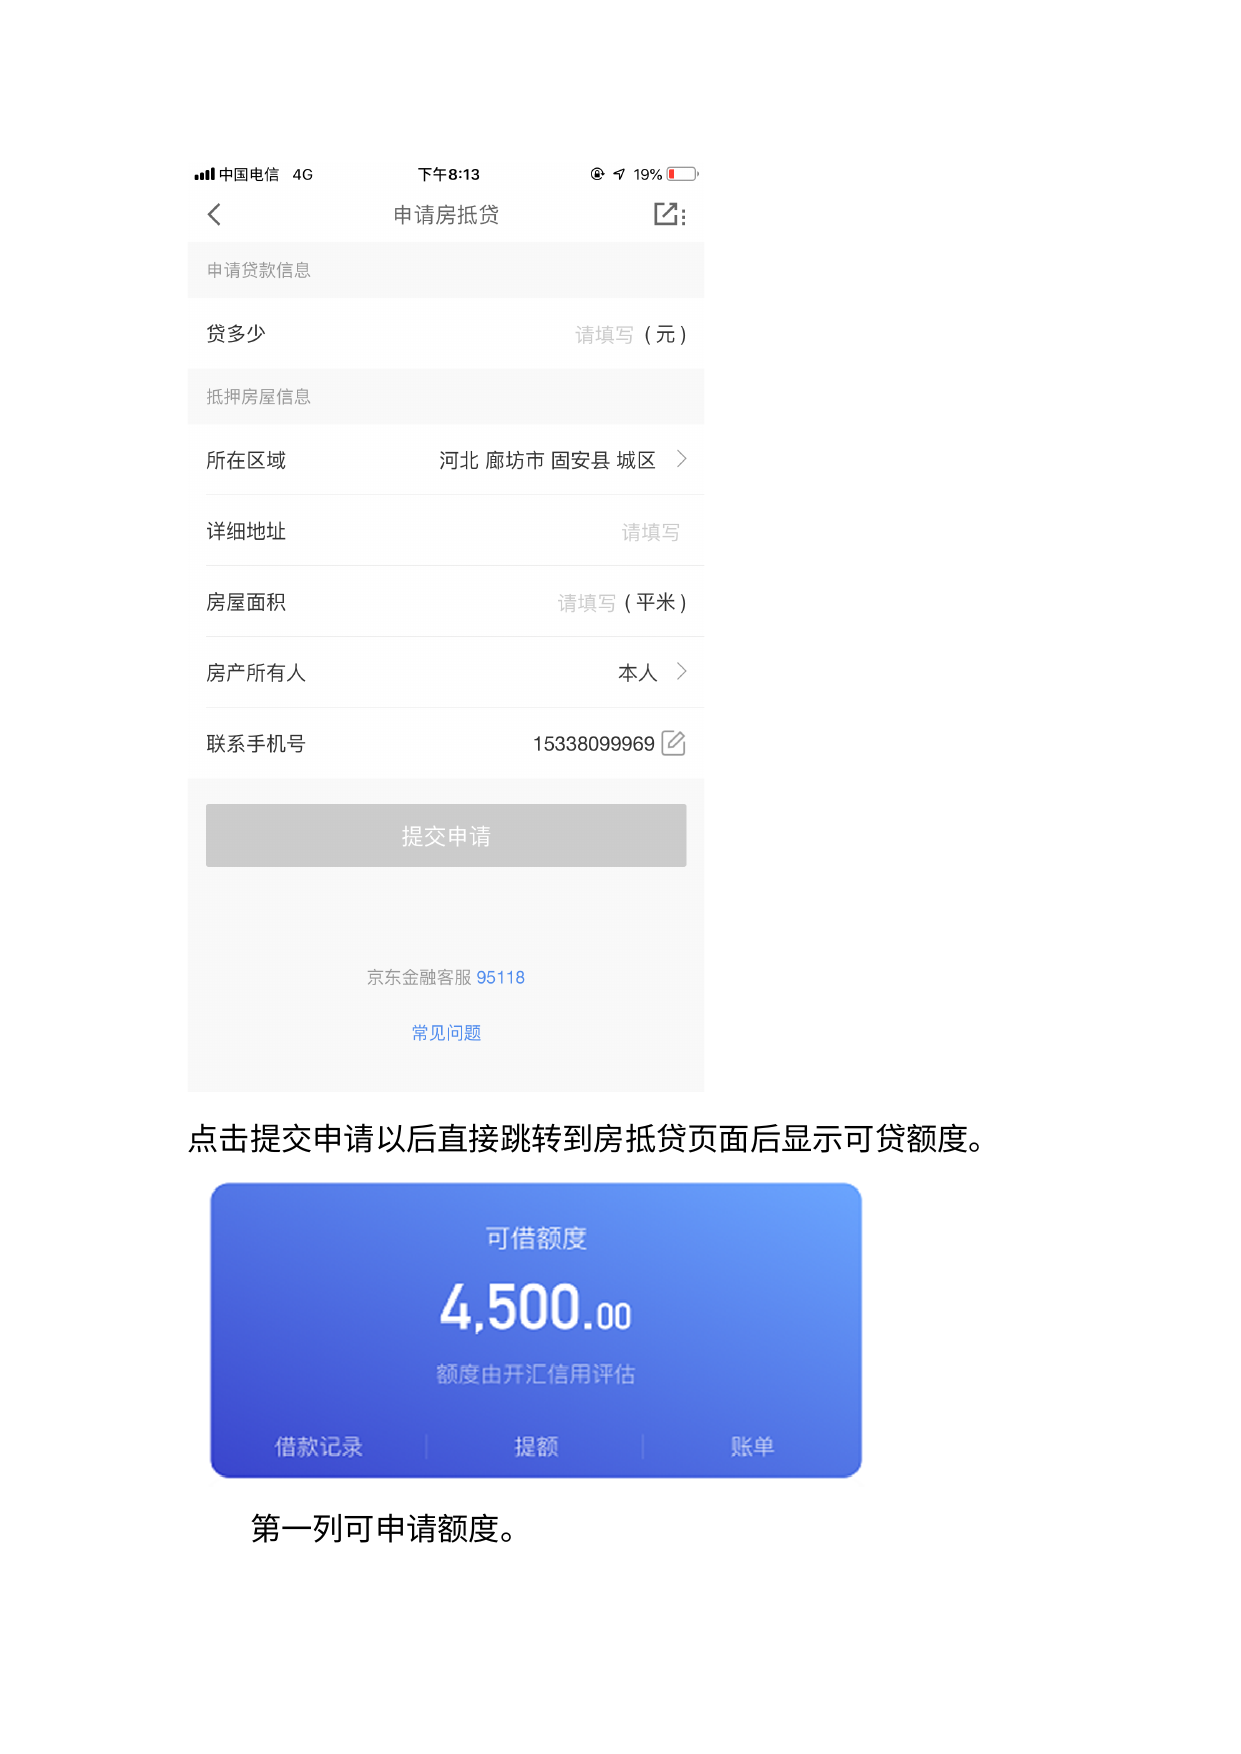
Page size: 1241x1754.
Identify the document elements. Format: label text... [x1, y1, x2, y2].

text 第一列可申请额度。 [187, 1494, 1053, 1559]
picture [187, 162, 705, 1092]
text 点击提交申请以后直接跳转到房抵贷页面后显示可贷额度。 [187, 1104, 1053, 1169]
picture [187, 1169, 883, 1487]
